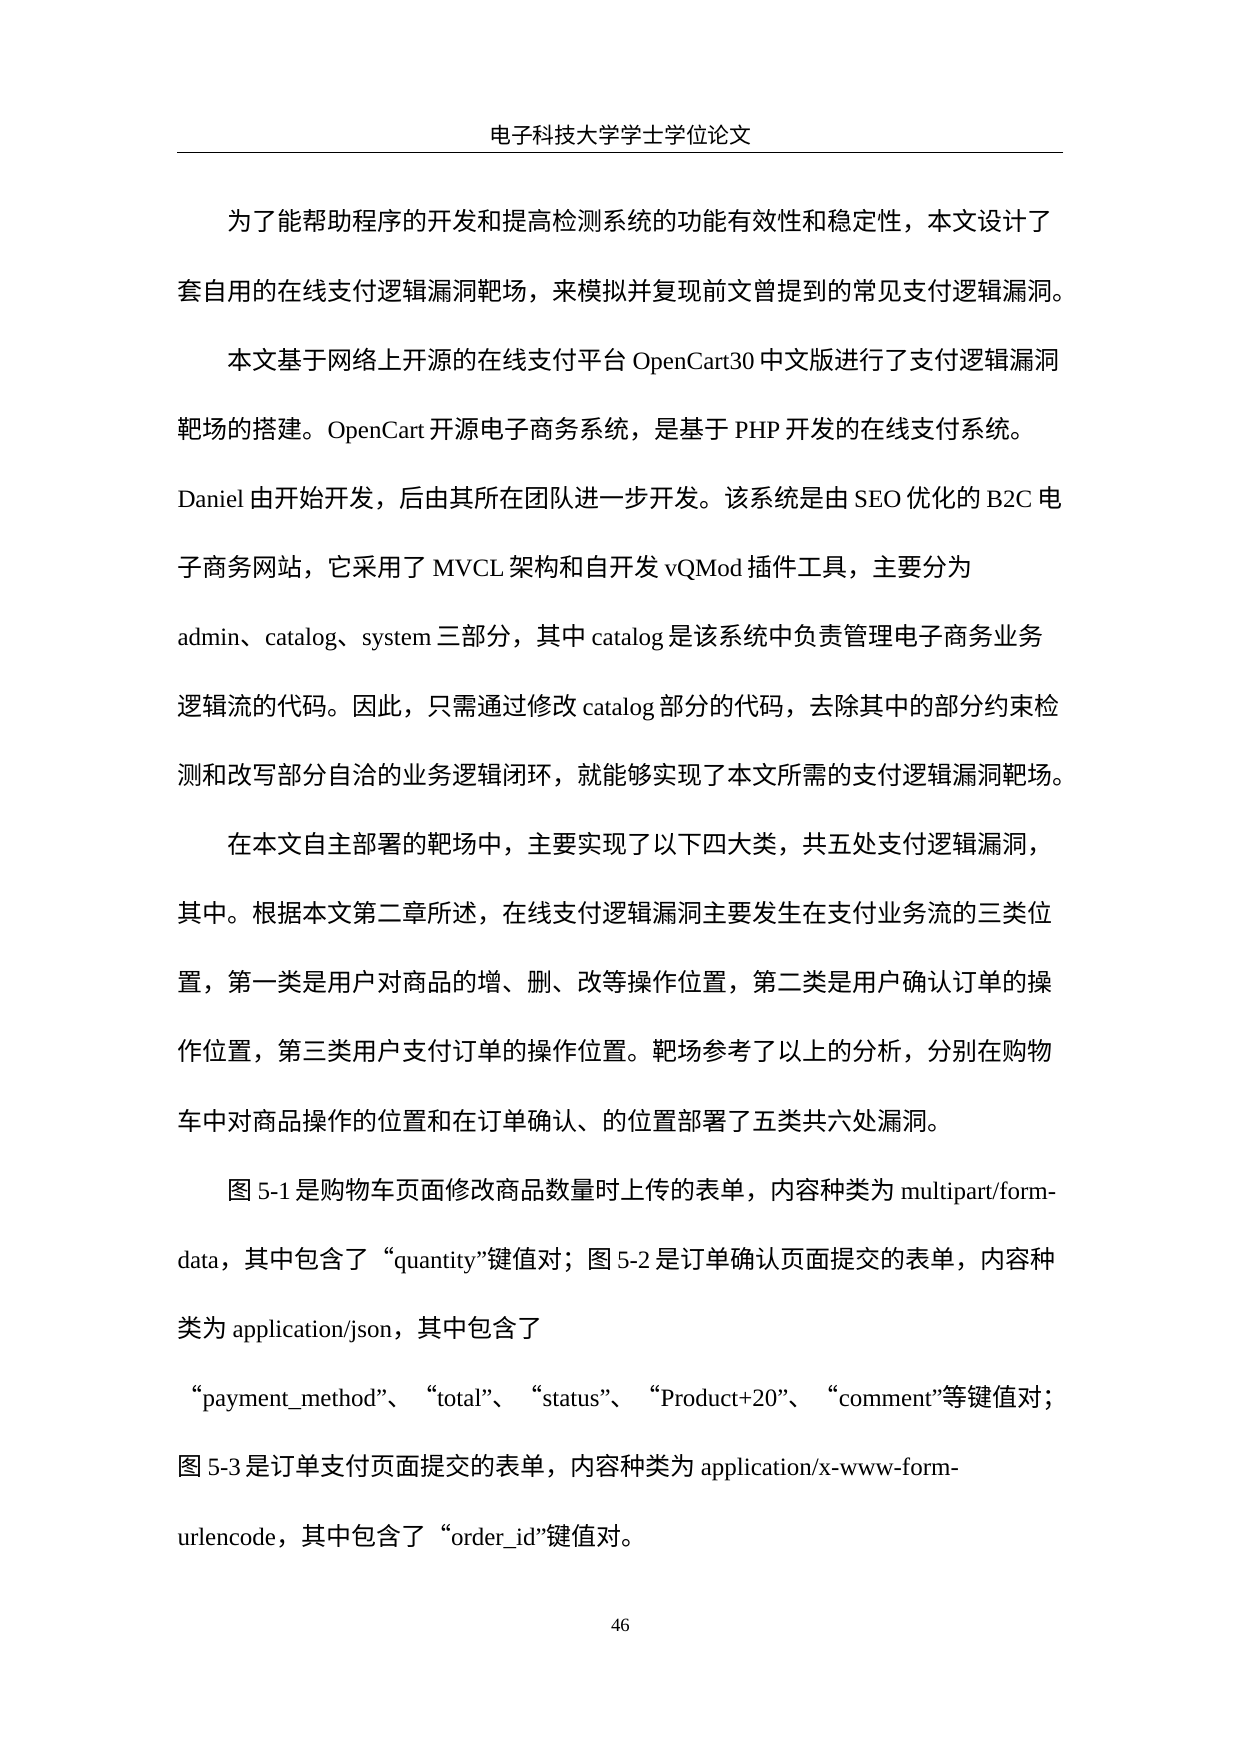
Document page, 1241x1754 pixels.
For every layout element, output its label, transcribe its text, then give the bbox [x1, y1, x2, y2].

text 图5-1是购物车页面修改商品数量时上传的表单，内容种类为multipart/form-data，其中包含了“quantity”键值对；图5-2是订单确认页面提交的表单，内容种类为application/json，其中包含了“payment_method”、“total”、“status”、“Product+20”、“comment”等键值对；图5-3是订单支付页面提交的表单，内容种类为application/x-www-form-urlencode，其中包含了“order_id”键值对。 [177, 1154, 1063, 1569]
text 本文基于网络上开源的在线支付平台OpenCart30中文版进行了支付逻辑漏洞靶场的搭建。OpenCart开源电子商务系统，是基于PHP开发的在线支付系统。Daniel由开始开发，后由其所在团队进一步开发。该系统是由SEO优化的B2C电子商务网站，它采用了MVCL架构和自开发vQMod插件工具，主要分为admin、catalog、system三部分，其中catalog是该系统中负责管理电子商务业务逻辑流的代码。因此，只需通过修改catalog部分的代码，去除其中的部分约束检测和改写部分自洽的业务逻辑闭环，就能够实现了本文所需的支付逻辑漏洞靶场。 [177, 324, 1063, 808]
text 在本文自主部署的靶场中，主要实现了以下四大类，共五处支付逻辑漏洞，其中。根据本文第二章所述，在线支付逻辑漏洞主要发生在支付业务流的三类位置，第一类是用户对商品的增、删、改等操作位置，第二类是用户确认订单的操作位置，第三类用户支付订单的操作位置。靶场参考了以上的分析，分别在购物车中对商品操作的位置和在订单确认、的位置部署了五类共六处漏洞。 [177, 808, 1063, 1154]
text 为了能帮助程序的开发和提高检测系统的功能有效性和稳定性，本文设计了套自用的在线支付逻辑漏洞靶场，来模拟并复现前文曾提到的常见支付逻辑漏洞。 [177, 185, 1063, 324]
